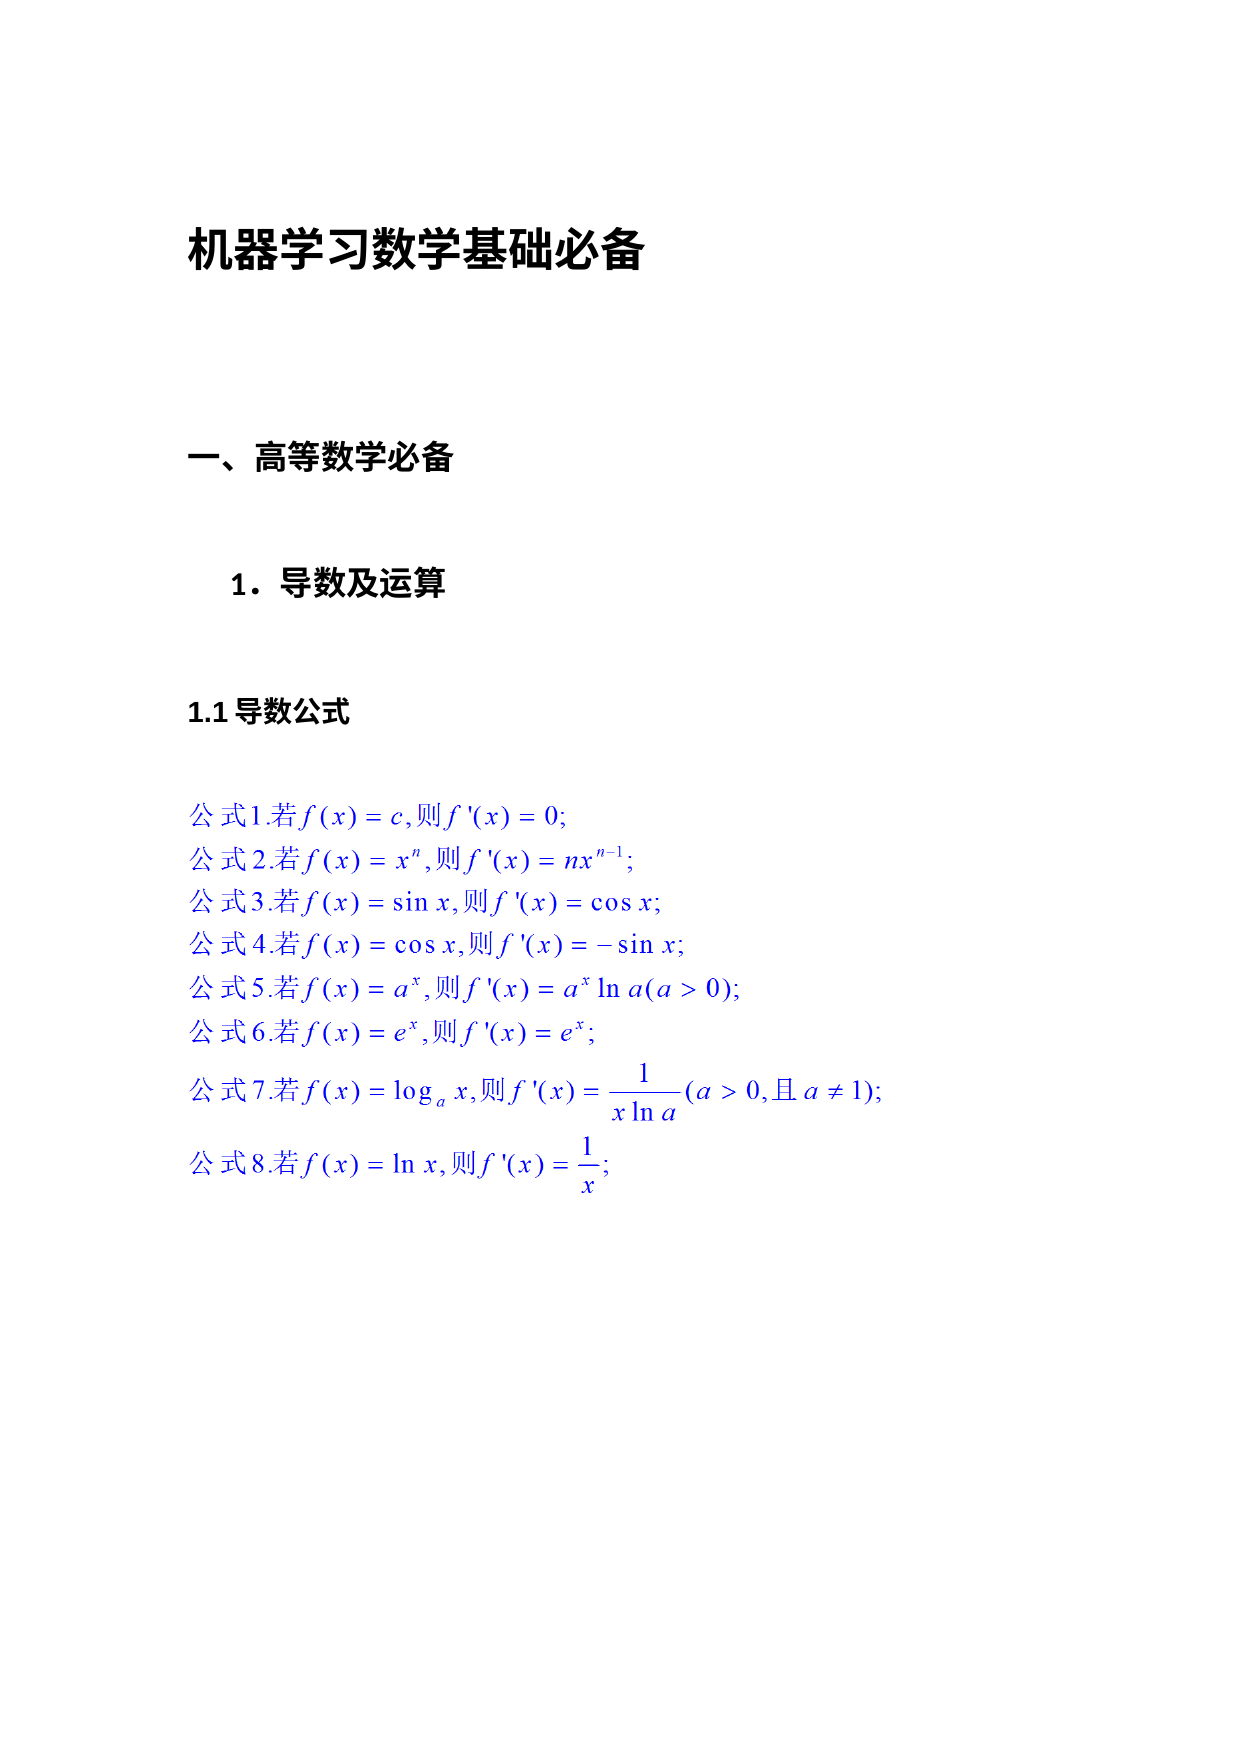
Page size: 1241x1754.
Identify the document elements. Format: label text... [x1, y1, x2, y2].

picture [187, 796, 883, 1195]
subtitle 1.1导数公式 [187, 678, 1053, 743]
subtitle 机器学习数学基础必备 [187, 197, 1053, 295]
subtitle 一、高等数学必备 [187, 422, 1053, 487]
subtitle 导数及运算 [187, 549, 1053, 614]
